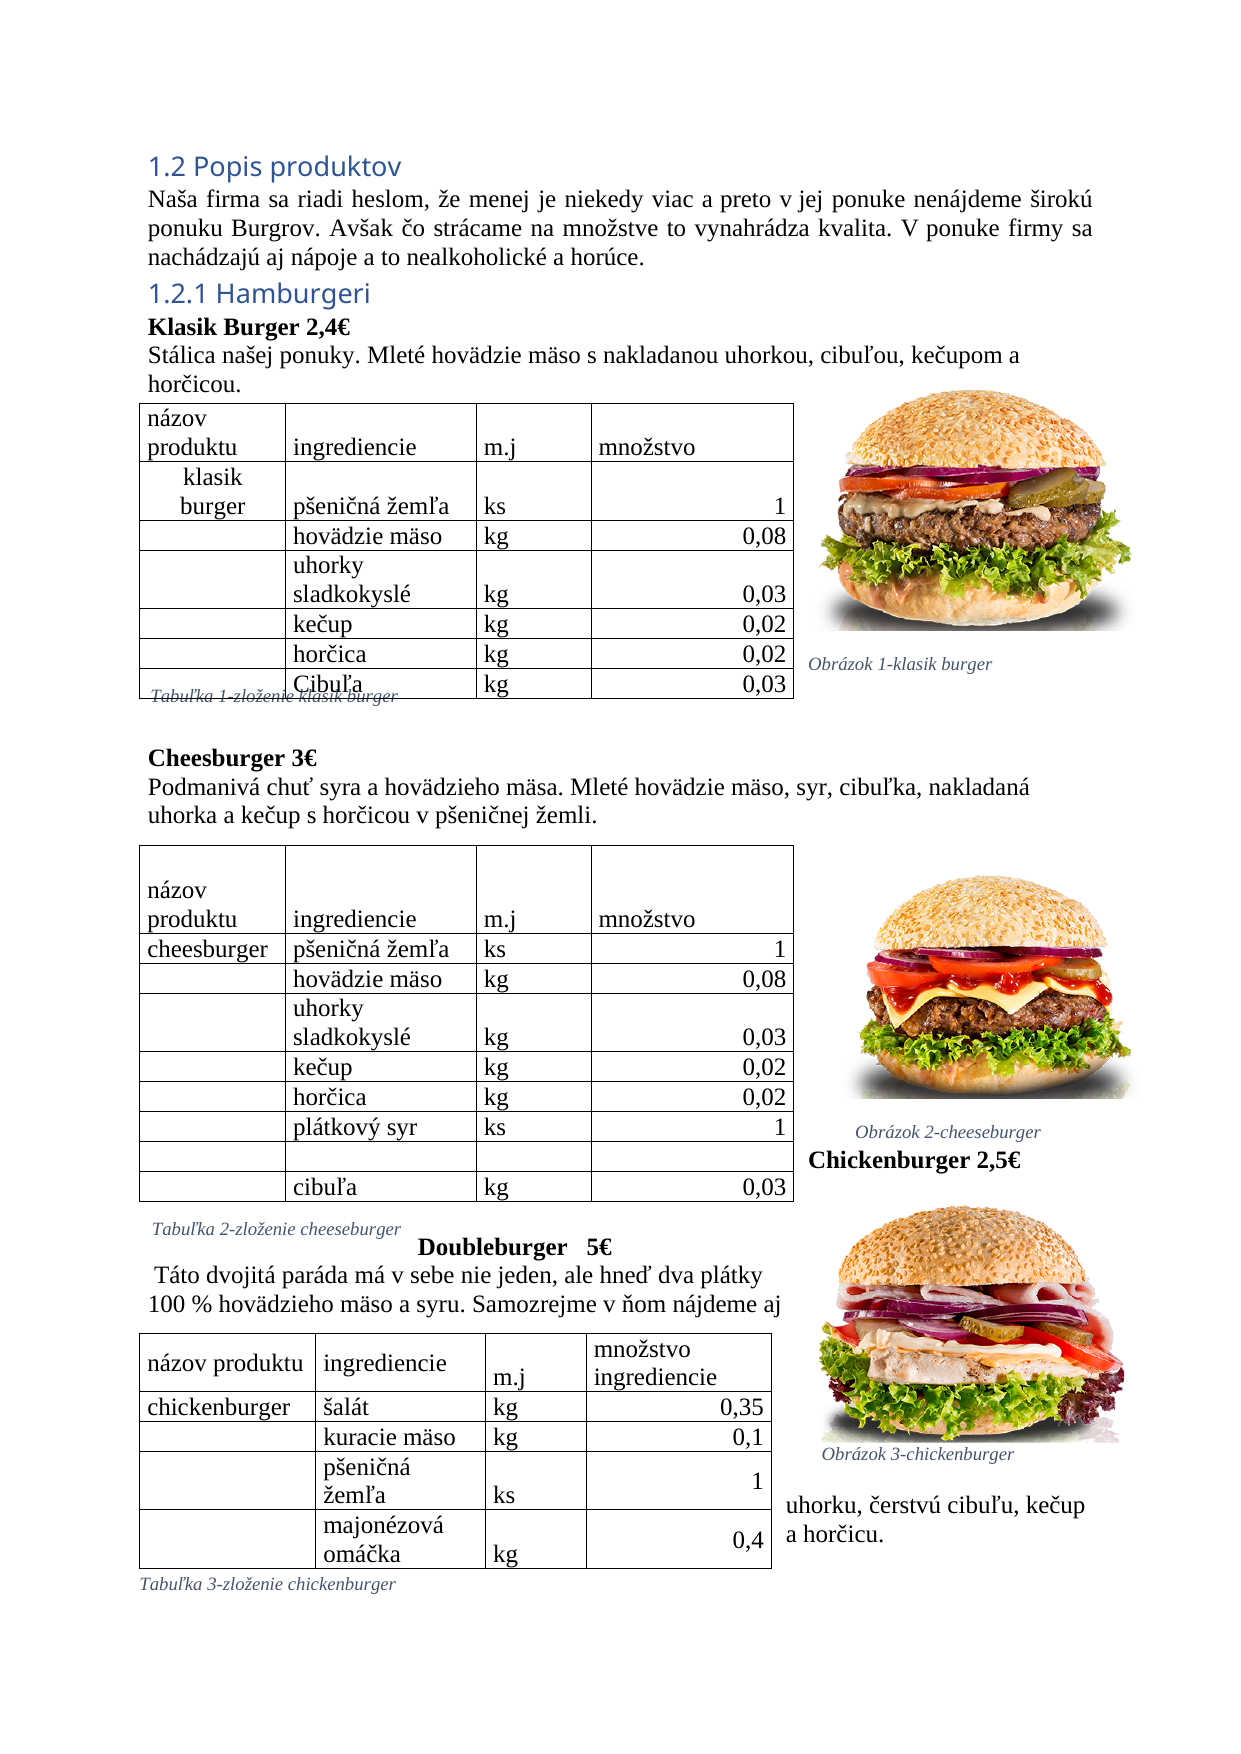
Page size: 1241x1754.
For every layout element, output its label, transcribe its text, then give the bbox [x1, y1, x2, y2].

table_header názov produktu [140, 404, 285, 461]
table_cell pšeničná žemľa [286, 462, 476, 519]
table_header m.j [477, 404, 591, 461]
table_cell kuracie mäso [316, 1422, 485, 1451]
table_cell 0,02 [592, 639, 793, 668]
picture [840, 875, 1140, 1099]
table_cell 0,35 [587, 1392, 771, 1421]
table_cell [477, 1142, 591, 1171]
text Podmanivá chuť syra a hovädzieho mäsa. Mleté hovädzie mäso, syr, cibuľka, nakladaná uhorka a kečup s horčicou v pšeničnej žemli. [148, 772, 1093, 829]
table_cell cheesburger [140, 934, 285, 962]
table_cell klasik burger [140, 462, 285, 519]
table_cell 1 [592, 1112, 793, 1141]
table_cell kečup [286, 609, 476, 638]
table_cell [140, 1142, 285, 1171]
table_cell 0,03 [592, 551, 793, 608]
table_cell 0,08 [592, 964, 793, 992]
table_cell kg [486, 1422, 586, 1451]
table_cell [140, 639, 285, 668]
table_cell kg [477, 1172, 591, 1201]
table_cell pšeničná žemľa [316, 1452, 485, 1509]
table_header názov produktu [140, 1334, 315, 1391]
table_cell cibuľa [286, 1172, 476, 1201]
table_cell [140, 1452, 315, 1509]
table_cell 0,1 [587, 1422, 771, 1451]
table_cell 0,08 [592, 521, 793, 549]
table_cell [140, 1510, 315, 1568]
table_cell [140, 964, 285, 992]
table_cell [592, 1142, 793, 1171]
table_cell [140, 1052, 285, 1081]
table_cell majonézová omáčka [316, 1510, 485, 1568]
text Chickenburger 2,5€ [794, 973, 1093, 1174]
table_cell [140, 994, 285, 1051]
table_cell hovädzie mäso [286, 521, 476, 549]
table_cell 0,02 [592, 609, 793, 638]
table_cell 0,03 [592, 1172, 793, 1201]
table_cell [140, 1082, 285, 1111]
text Klasik Burger 2,4€ [148, 312, 1093, 341]
table_header ingrediencie [286, 846, 476, 932]
table_cell [140, 551, 285, 608]
table_header množstvo [592, 846, 793, 932]
table_cell kg [477, 551, 591, 608]
table_cell [140, 669, 285, 698]
table_cell 0,4 [587, 1510, 771, 1568]
table_header m.j [486, 1334, 586, 1391]
text Stálica našej ponuky. Mleté hovädzie mäso s nakladanou uhorkou, cibuľou, kečupom a horčicou. [148, 341, 1093, 398]
table_cell kg [477, 964, 591, 992]
table_cell kg [477, 521, 591, 549]
table_cell [140, 521, 285, 549]
table_header množstvo ingrediencie [587, 1334, 771, 1391]
table_cell 1 [587, 1452, 771, 1509]
table_cell ks [477, 934, 591, 962]
table_header m.j [477, 846, 591, 932]
table_header množstvo [592, 404, 793, 461]
table_cell kg [477, 669, 591, 698]
table_cell kg [486, 1392, 586, 1421]
table_cell 0,02 [592, 1052, 793, 1081]
table_cell kg [477, 994, 591, 1051]
table_cell ks [486, 1452, 586, 1509]
table_cell 0,03 [592, 994, 793, 1051]
table_cell 0,03 [592, 669, 793, 698]
text Táto dvojitá paráda má v sebe nie jeden, ale hneď dva plátky 100 % hovädzieho mäso a syru. Samozrejme v ňom nájdeme aj uhorku, čerstvú cibuľu, kečup a horčicu. [148, 1261, 1093, 1548]
table_cell chickenburger [140, 1392, 315, 1421]
table_cell [140, 1422, 315, 1451]
text Naša firma sa riadi heslom, že menej je niekedy viac a preto v jej ponuke nenájdeme širokú ponuku Burgrov. Avšak čo strácame na množstve to vynahrádza kvalita. V ponuke firmy sa nachádzajú aj nápoje a to nealkoholické a horúce. [148, 184, 1093, 271]
table_header ingrediencie [316, 1334, 485, 1391]
table_cell [286, 1142, 476, 1171]
table_cell hovädzie mäso [286, 964, 476, 992]
text Tabuľka 3-zloženie chickenburger [139, 1573, 398, 1594]
table_cell uhorky sladkokyslé [286, 551, 476, 608]
table_cell kg [486, 1510, 586, 1568]
table_cell kg [477, 639, 591, 668]
table_cell kg [477, 1082, 591, 1111]
table_cell 1 [592, 934, 793, 962]
table_cell šalát [316, 1392, 485, 1421]
table_header ingrediencie [286, 404, 476, 461]
table_cell uhorky sladkokyslé [286, 994, 476, 1051]
text Tabuľka 2-zloženie cheeseburger [152, 1218, 403, 1239]
text Cheesburger 3€ [148, 743, 1093, 772]
table_cell [140, 1172, 285, 1201]
table_cell kg [477, 1052, 591, 1081]
picture [819, 1205, 1125, 1444]
table_cell Cibuľa [286, 669, 476, 698]
table_cell kečup [286, 1052, 476, 1081]
subtitle 1.2.1 Hamburgeri [148, 275, 1093, 312]
table_cell plátkový syr [286, 1112, 476, 1141]
table_cell 0,02 [592, 1082, 793, 1111]
table_header názov produktu [140, 846, 285, 932]
table_cell ks [477, 462, 591, 519]
table_cell ks [477, 1112, 591, 1141]
table_cell horčica [286, 1082, 476, 1111]
table_cell [140, 1112, 285, 1141]
table_cell kg [477, 609, 591, 638]
table_cell horčica [286, 639, 476, 668]
table_cell 1 [592, 462, 793, 519]
subtitle 1.2 Popis produktov [148, 148, 1093, 184]
table_cell pšeničná žemľa [286, 934, 476, 962]
table_cell [140, 609, 285, 638]
text Doubleburger 5€ [148, 1232, 819, 1261]
picture [813, 390, 1136, 631]
